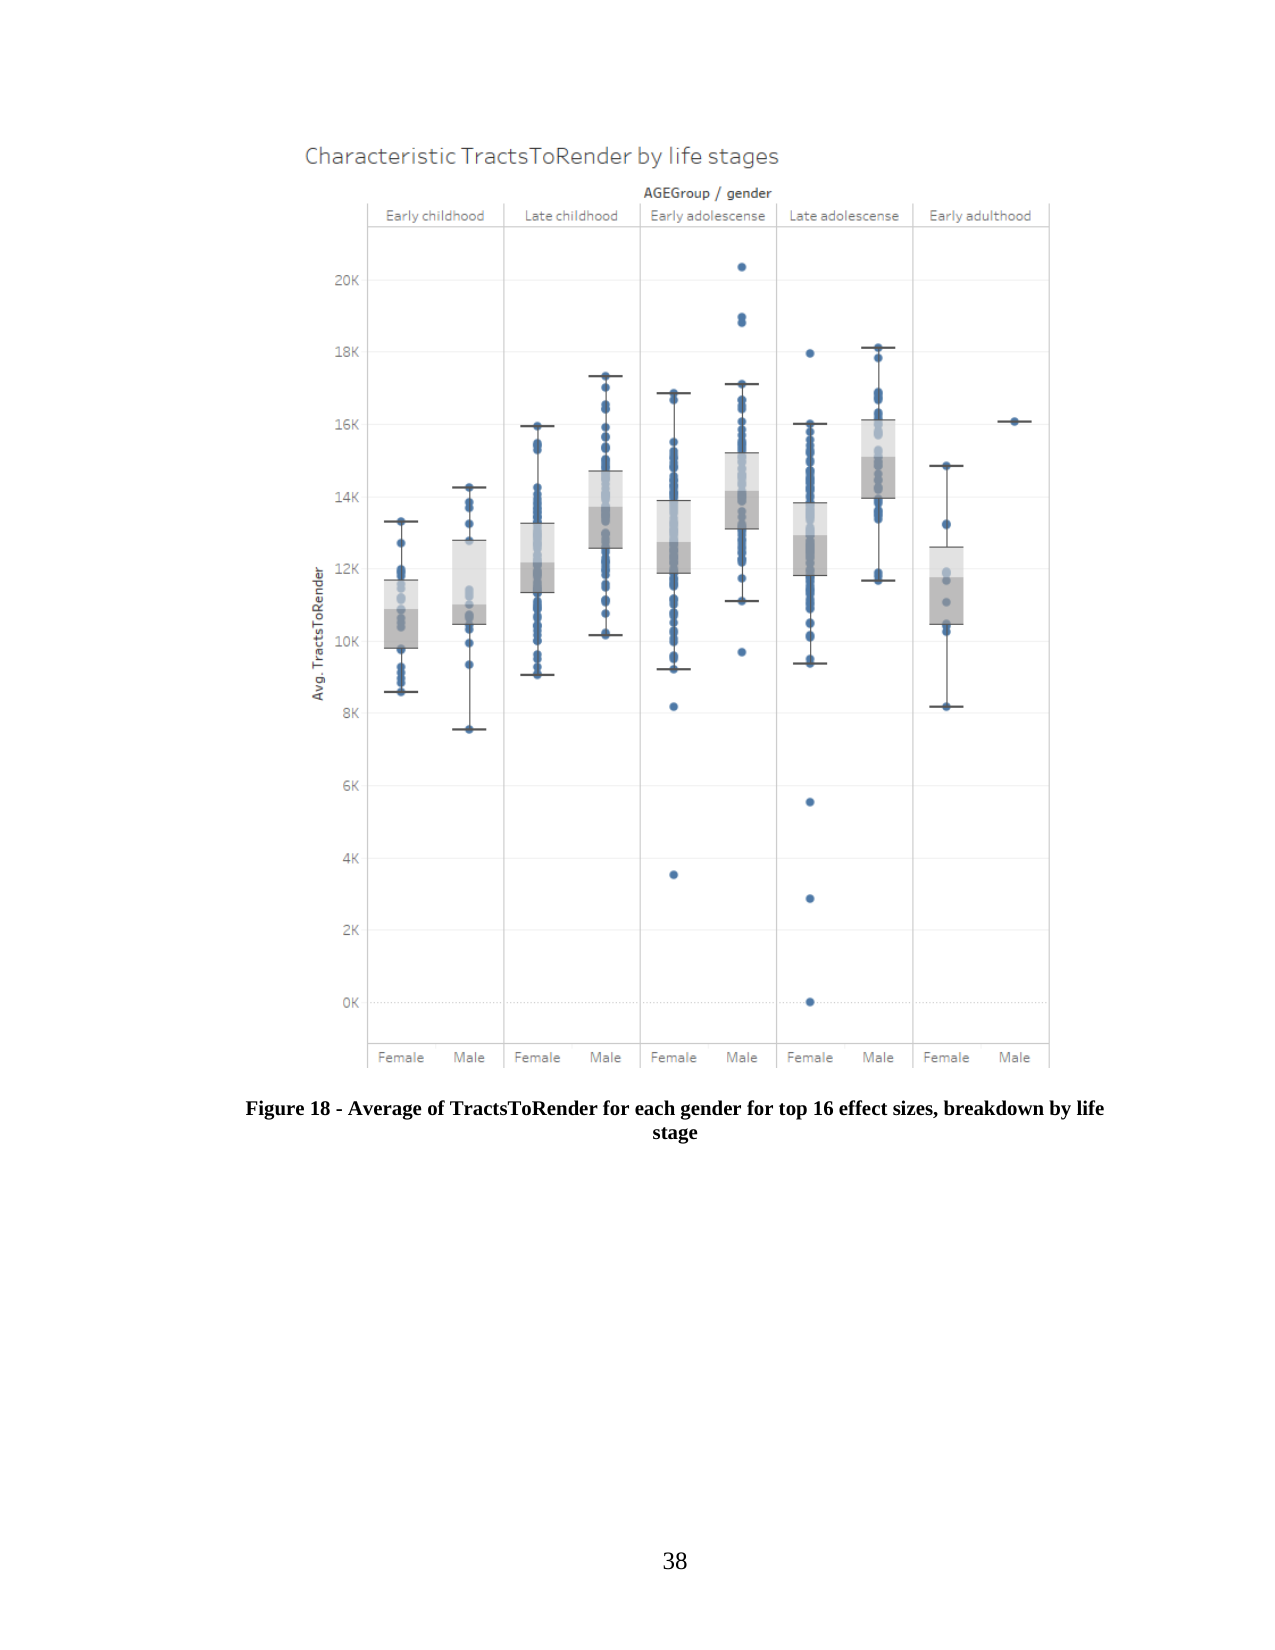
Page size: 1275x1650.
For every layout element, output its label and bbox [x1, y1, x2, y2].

picture [300, 132, 1050, 1068]
